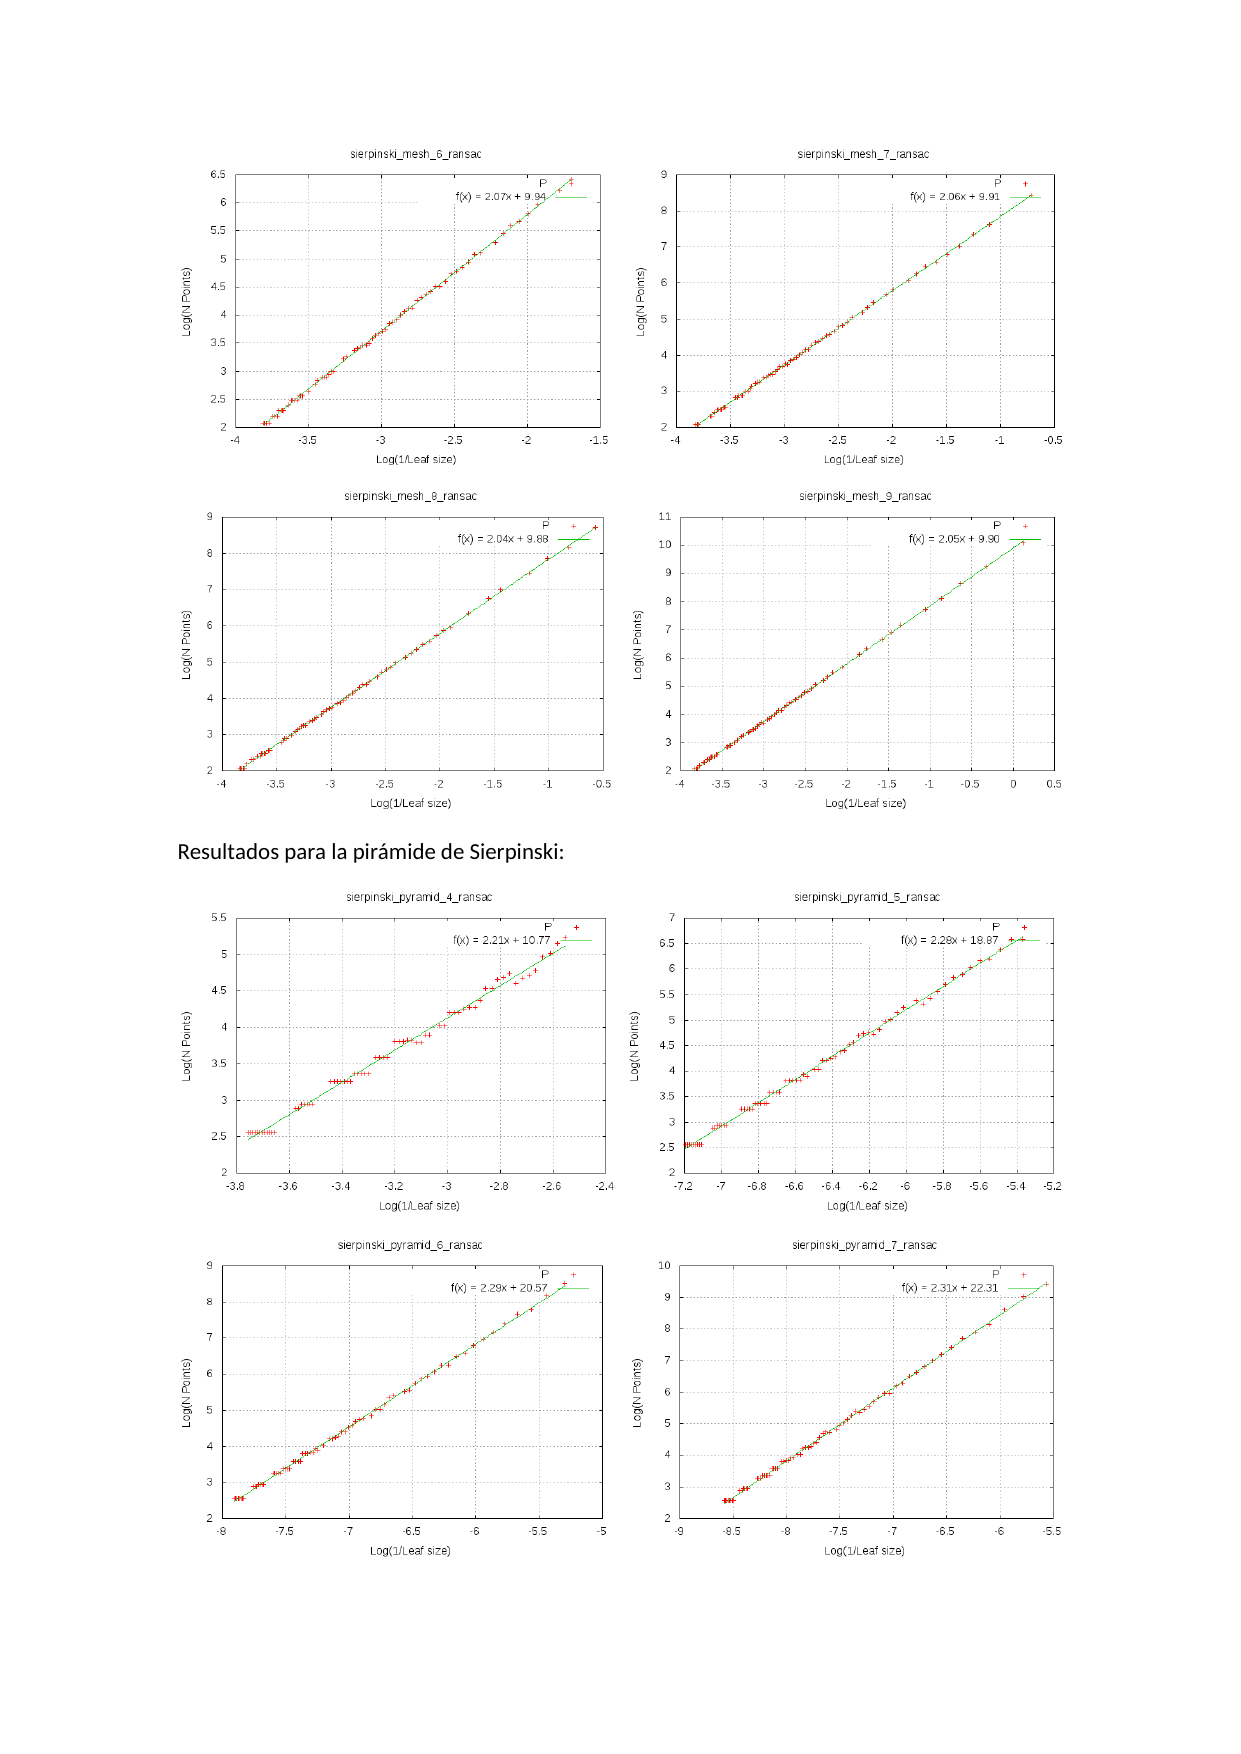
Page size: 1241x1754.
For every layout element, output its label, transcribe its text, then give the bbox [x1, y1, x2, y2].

picture [177, 1238, 1063, 1559]
picture [177, 147, 1063, 465]
picture [177, 489, 1063, 813]
text Resultados para la pirámide de Sierpinski: [177, 837, 1063, 865]
picture [177, 890, 1063, 1214]
